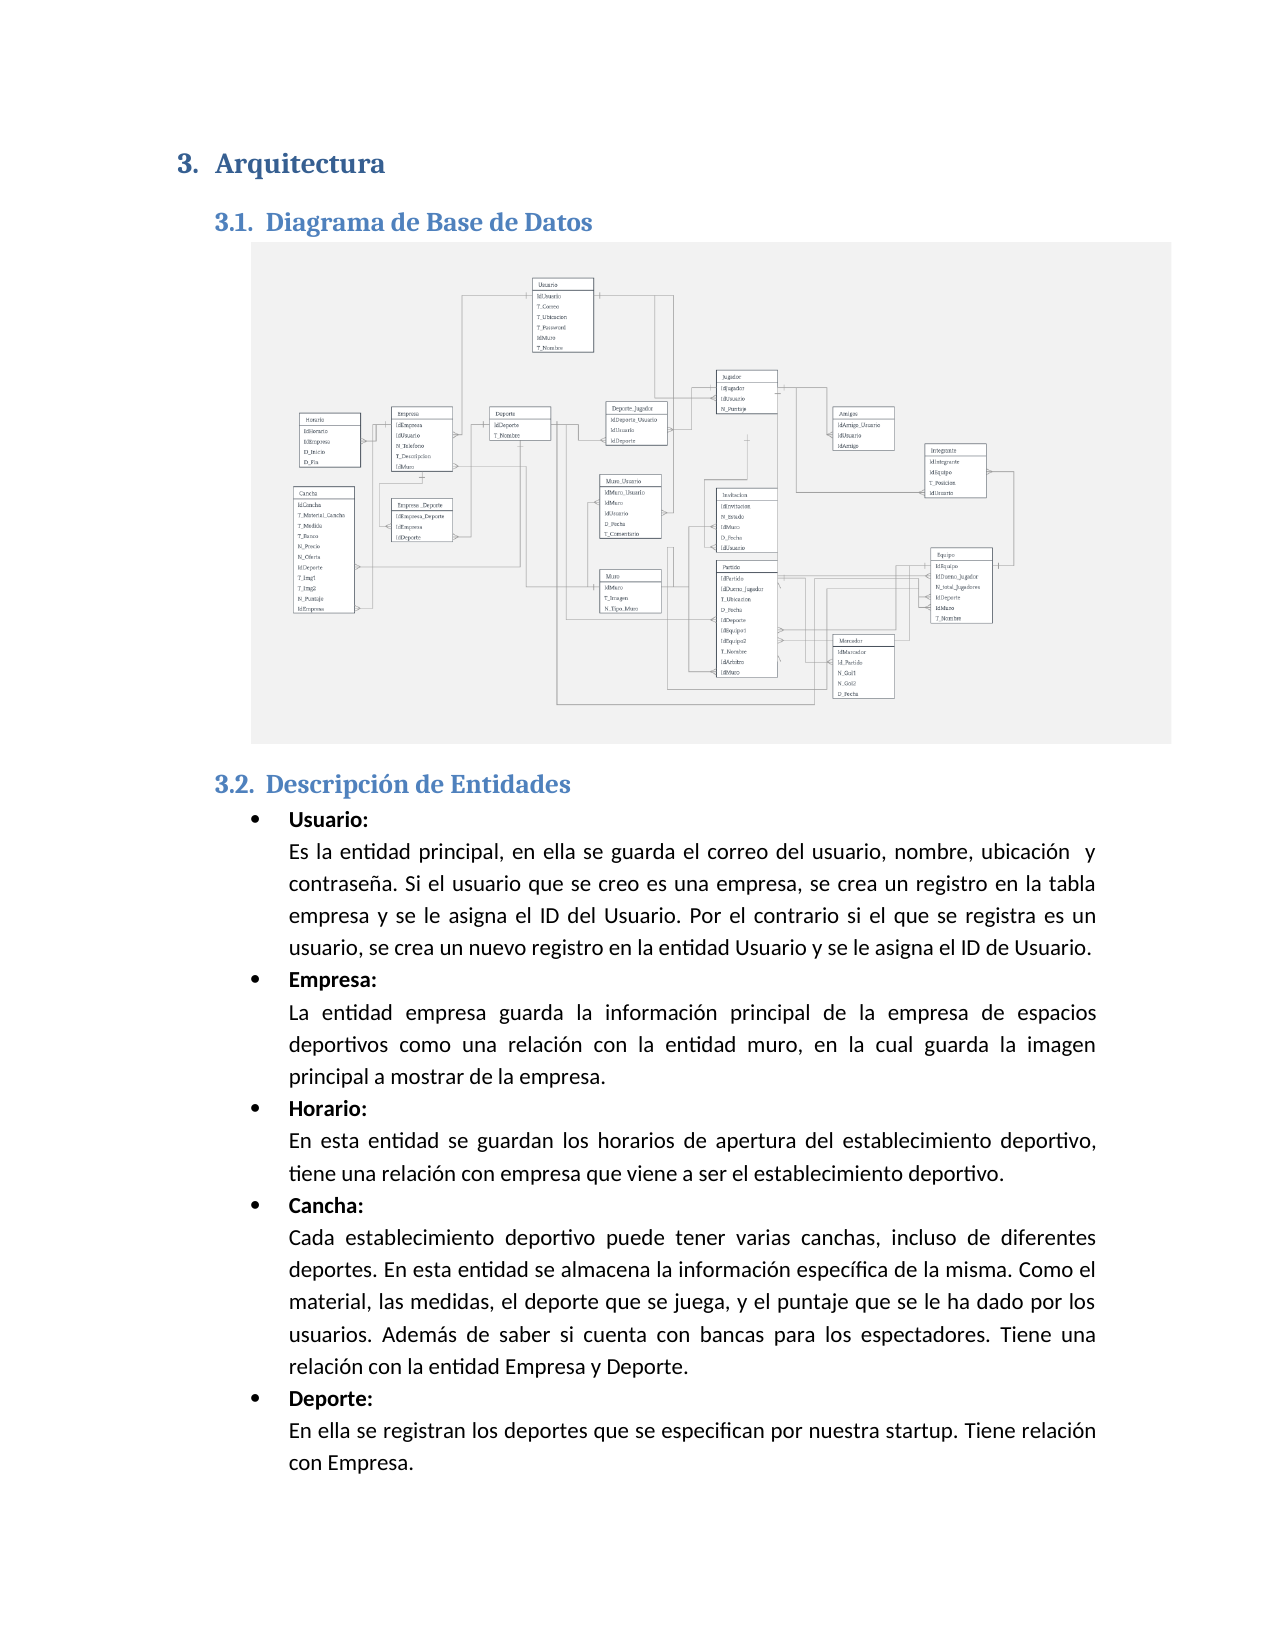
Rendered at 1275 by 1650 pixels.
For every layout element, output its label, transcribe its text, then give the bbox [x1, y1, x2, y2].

picture [251, 242, 1172, 744]
list Usuario: Es la entidad principal, en ella se guarda el correo del usuario, nombre, ubicación y contraseña. Si el usuario que se creo es una empresa, se crea un registro en la tabla empresa y se le asigna el ID del Usuario. Por el contrario si el que se registra es un usuario, se crea un nuevo registro en la entidad Usuario y se le asigna el ID de Usuario. [251, 805, 1098, 961]
subtitle Diagrama de Base de Datos [215, 207, 1098, 238]
subtitle Descripción de Entidades [215, 769, 1098, 800]
list Horario: En esta entidad se guardan los horarios de apertura del establecimiento deportivo, tiene una relación con empresa que viene a ser el establecimiento deportivo. [251, 1094, 1098, 1187]
subtitle Arquitectura [177, 148, 1098, 181]
list Empresa: La entidad empresa guarda la información principal de la empresa de espacios deportivos como una relación con la entidad muro, en la cual guarda la imagen principal a mostrar de la empresa. [251, 966, 1098, 1090]
list Deporte: En ella se registran los deportes que se especifican por nuestra startup. Tiene relación con Empresa. [251, 1384, 1098, 1476]
list Cancha: Cada establecimiento deportivo puede tener varias canchas, incluso de diferentes deportes. En esta entidad se almacena la información específica de la misma. Como el material, las medidas, el deporte que se juega, y el puntaje que se le ha dado por los usuarios. Además de saber si cuenta con bancas para los espectadores. Tiene una relación con la entidad Empresa y Deporte. [251, 1191, 1098, 1380]
